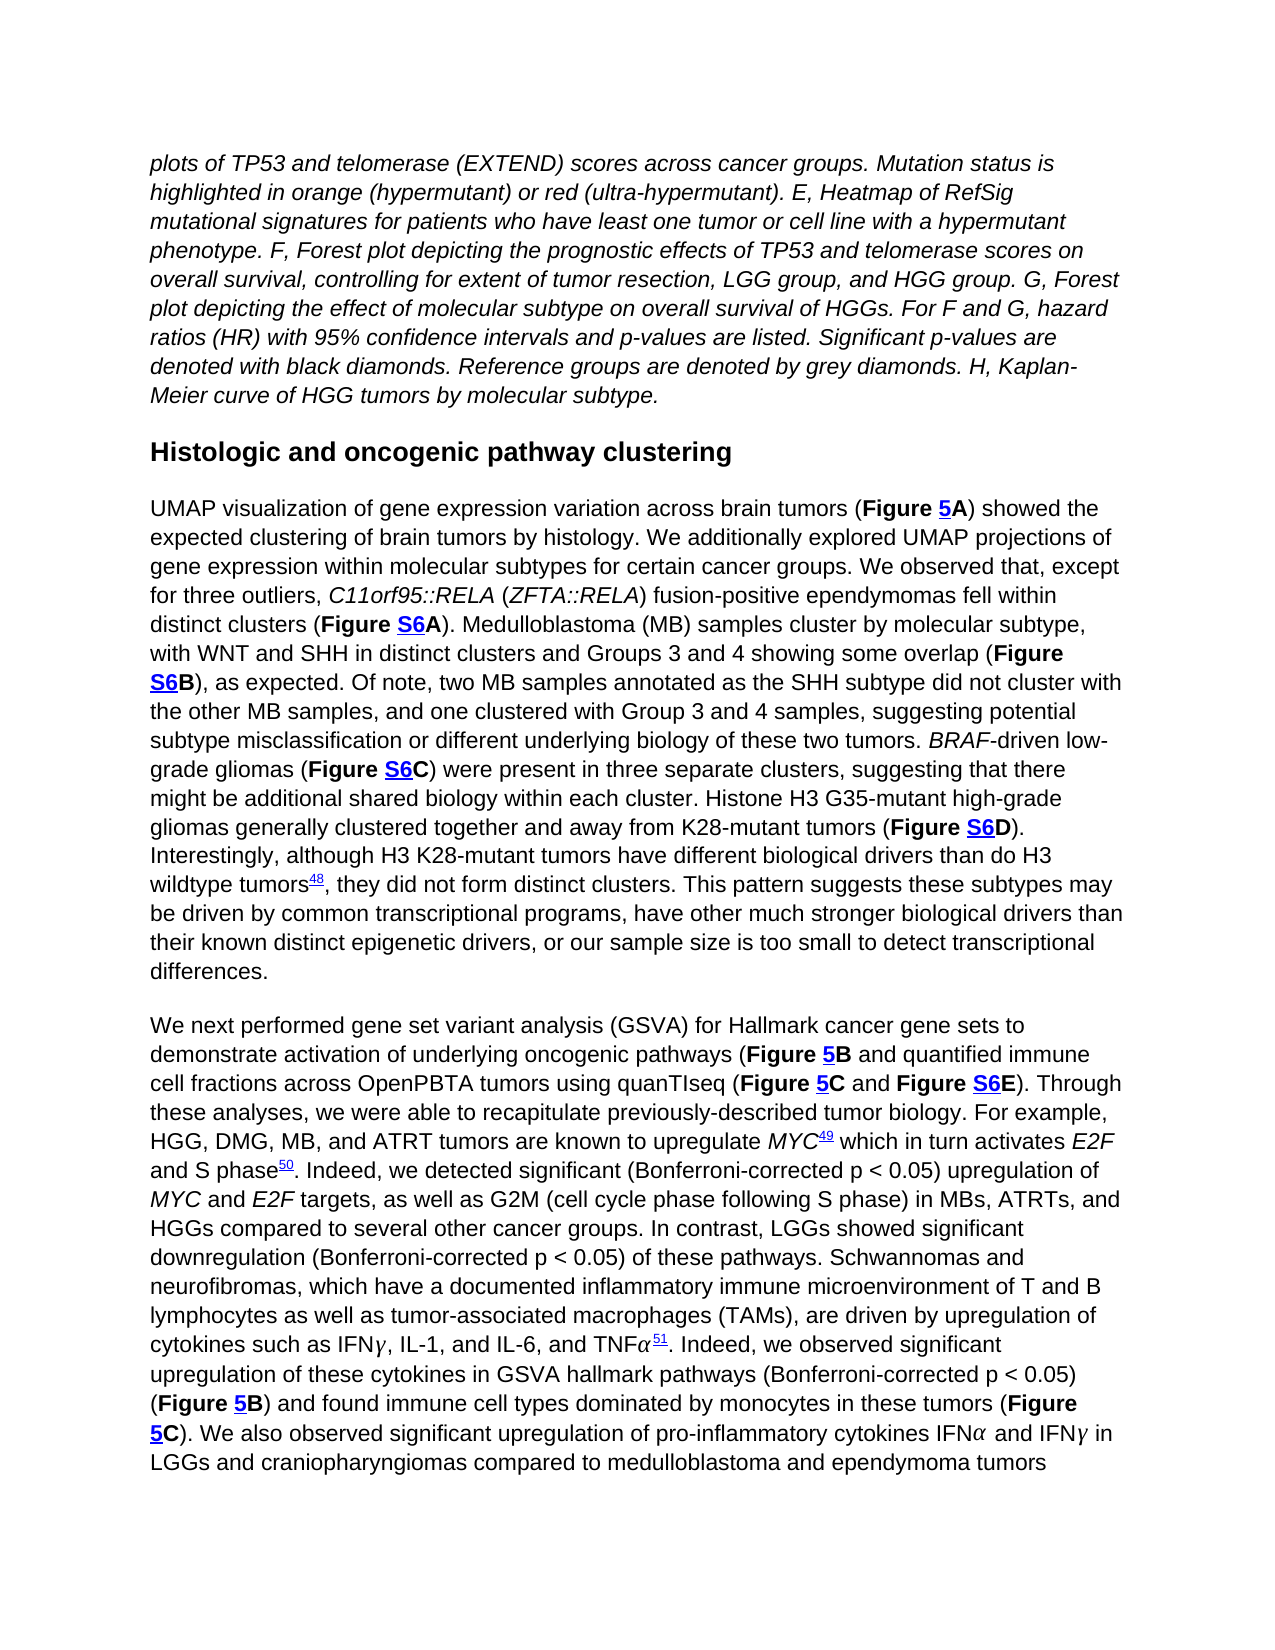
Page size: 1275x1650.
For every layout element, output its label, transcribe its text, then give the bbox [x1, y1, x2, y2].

text UMAP visualization of gene expression variation across brain tumors (Figure 5A) showed the expected clustering of brain tumors by histology. We additionally explored UMAP projections of gene expression within molecular subtypes for certain cancer groups. We observed that, except for three outliers, C11orf95::RELA (ZFTA::RELA) fusion-positive ependymomas fell within distinct clusters (Figure S6A). Medulloblastoma (MB) samples cluster by molecular subtype, with WNT and SHH in distinct clusters and Groups 3 and 4 showing some overlap (Figure S6B), as expected. Of note, two MB samples annotated as the SHH subtype did not cluster with the other MB samples, and one clustered with Group 3 and 4 samples, suggesting potential subtype misclassification or different underlying biology of these two tumors. BRAF-driven low-grade gliomas (Figure S6C) were present in three separate clusters, suggesting that there might be additional shared biology within each cluster. Histone H3 G35-mutant high-grade gliomas generally clustered together and away from K28-mutant tumors (Figure S6D). Interestingly, although H3 K28-mutant tumors have different biological drivers than do H3 wildtype tumors48, they did not form distinct clusters. This pattern suggests these subtypes may be driven by common transcriptional programs, have other much stronger biological drivers than their known distinct epigenetic drivers, or our sample size is too small to detect transcriptional differences. [150, 495, 1125, 985]
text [150, 1012, 1125, 1476]
subtitle Histologic and oncogenic pathway clustering [150, 436, 1125, 467]
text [150, 150, 1125, 408]
